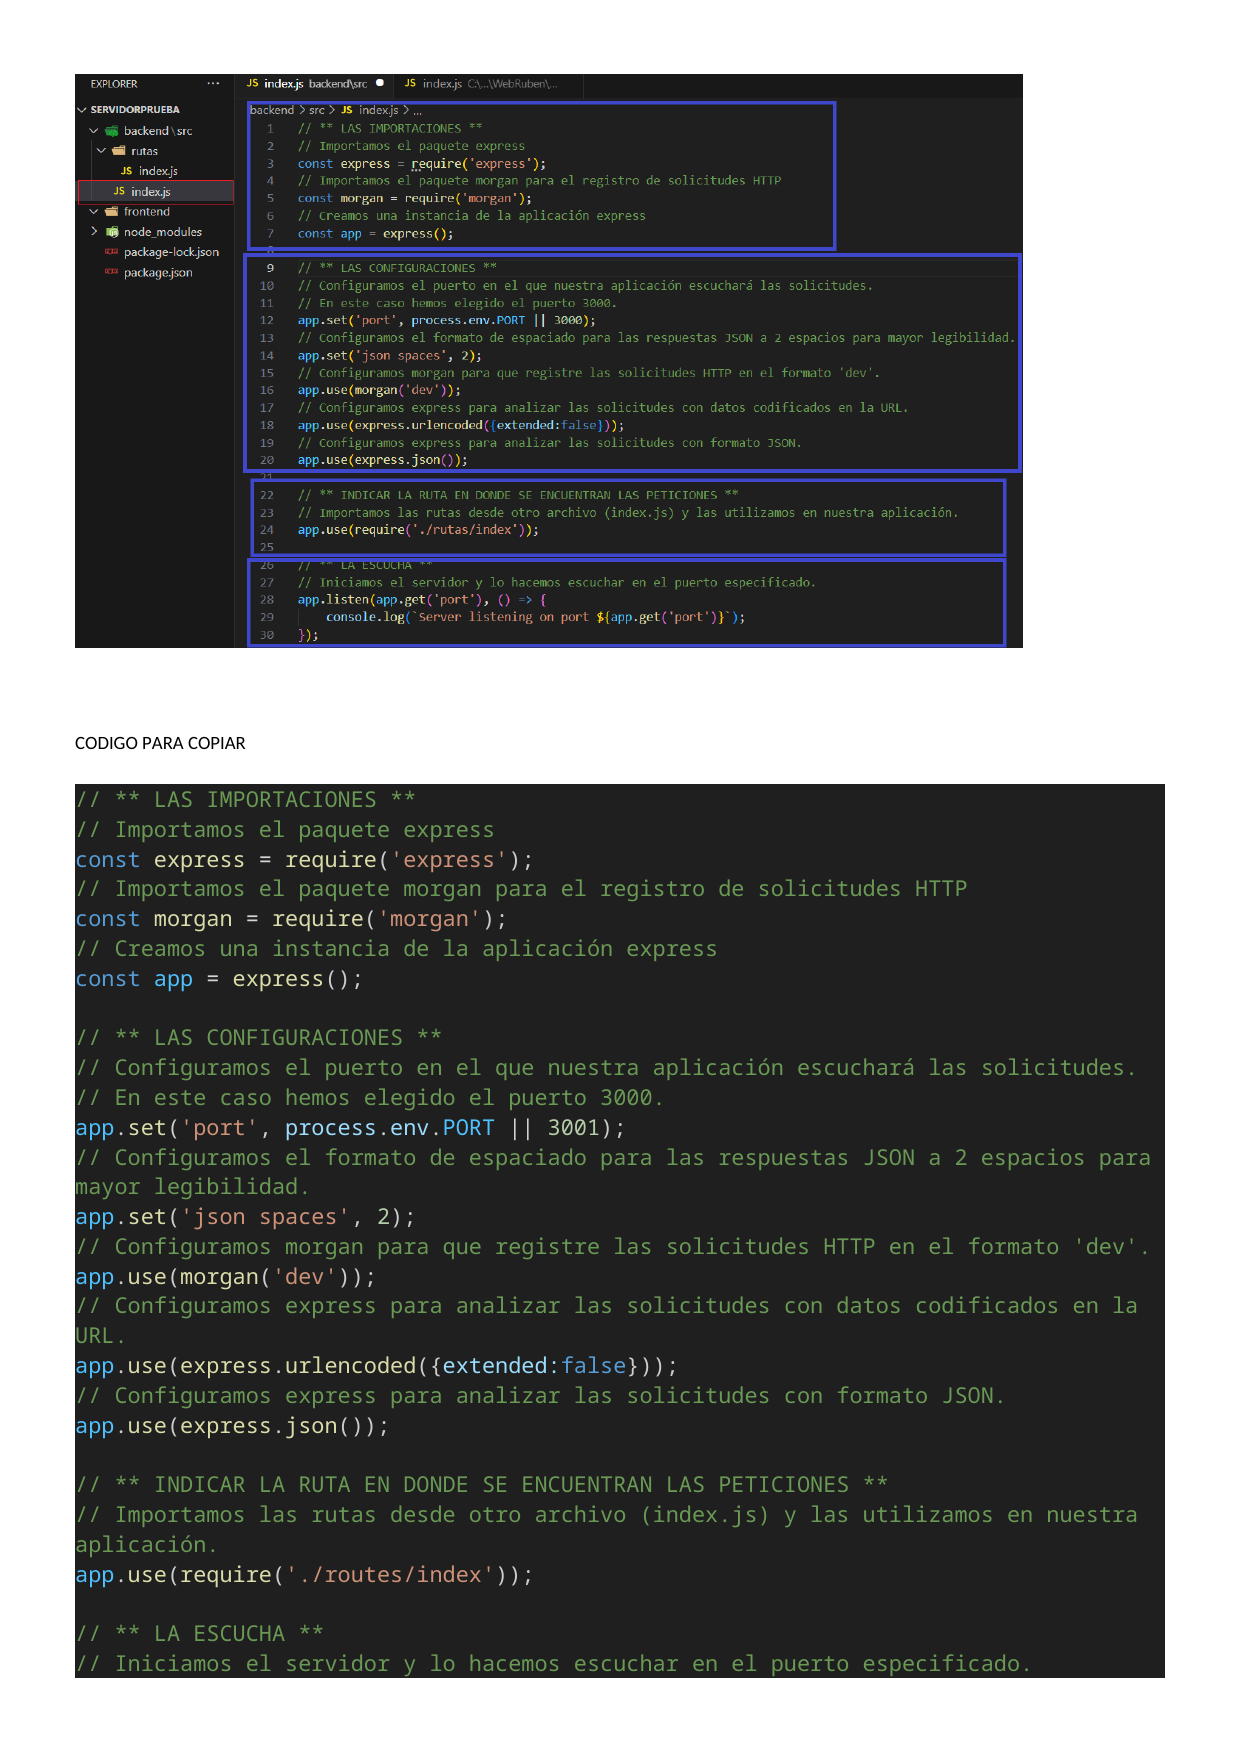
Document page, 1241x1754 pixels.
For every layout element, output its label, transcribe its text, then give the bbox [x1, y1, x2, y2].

text app.use(express.urlencoded({extended:false})); [75, 1350, 1165, 1380]
text // ** LA ESCUCHA ** [75, 1618, 1165, 1648]
text app.set('json spaces', 2); [75, 1201, 1165, 1231]
text // Configuramos morgan para que registre las solicitudes HTTP en el formato 'dev'. [75, 1231, 1165, 1261]
text app.use(morgan('dev')); [75, 1261, 1165, 1290]
text const morgan = require('morgan'); [75, 903, 1165, 933]
text // ** INDICAR LA RUTA EN DONDE SE ENCUENTRAN LAS PETICIONES ** [75, 1469, 1165, 1499]
text // Configuramos el formato de espaciado para las respuestas JSON a 2 espacios para mayor legibilidad. [75, 1141, 1165, 1201]
text const express = require('express'); [75, 843, 1165, 873]
text CODIGO PARA COPIAR [75, 731, 1165, 754]
text // Importamos el paquete morgan para el registro de solicitudes HTTP [75, 873, 1165, 903]
text app.use(express.json()); [75, 1409, 1165, 1439]
text // Configuramos express para analizar las solicitudes con datos codificados en la URL. [75, 1290, 1165, 1350]
text // Importamos el paquete express [75, 814, 1165, 843]
text // Importamos las rutas desde otro archivo (index.js) y las utilizamos en nuestra aplicación. [75, 1499, 1165, 1558]
text // En este caso hemos elegido el puerto 3000. [75, 1082, 1165, 1112]
text // Configuramos el puerto en el que nuestra aplicación escuchará las solicitudes. [75, 1052, 1165, 1082]
text const app = express(); [75, 963, 1165, 992]
text // ** LAS IMPORTACIONES ** [75, 784, 1165, 814]
text // Configuramos express para analizar las solicitudes con formato JSON. [75, 1380, 1165, 1409]
picture [75, 74, 1023, 648]
text // ** LAS CONFIGURACIONES ** [75, 1022, 1165, 1052]
text app.use(require('./routes/index')); [75, 1558, 1165, 1588]
text // Iniciamos el servidor y lo hacemos escuchar en el puerto especificado. [75, 1648, 1165, 1678]
text app.set('port', process.env.PORT || 3001); [75, 1112, 1165, 1141]
text // Creamos una instancia de la aplicación express [75, 933, 1165, 963]
